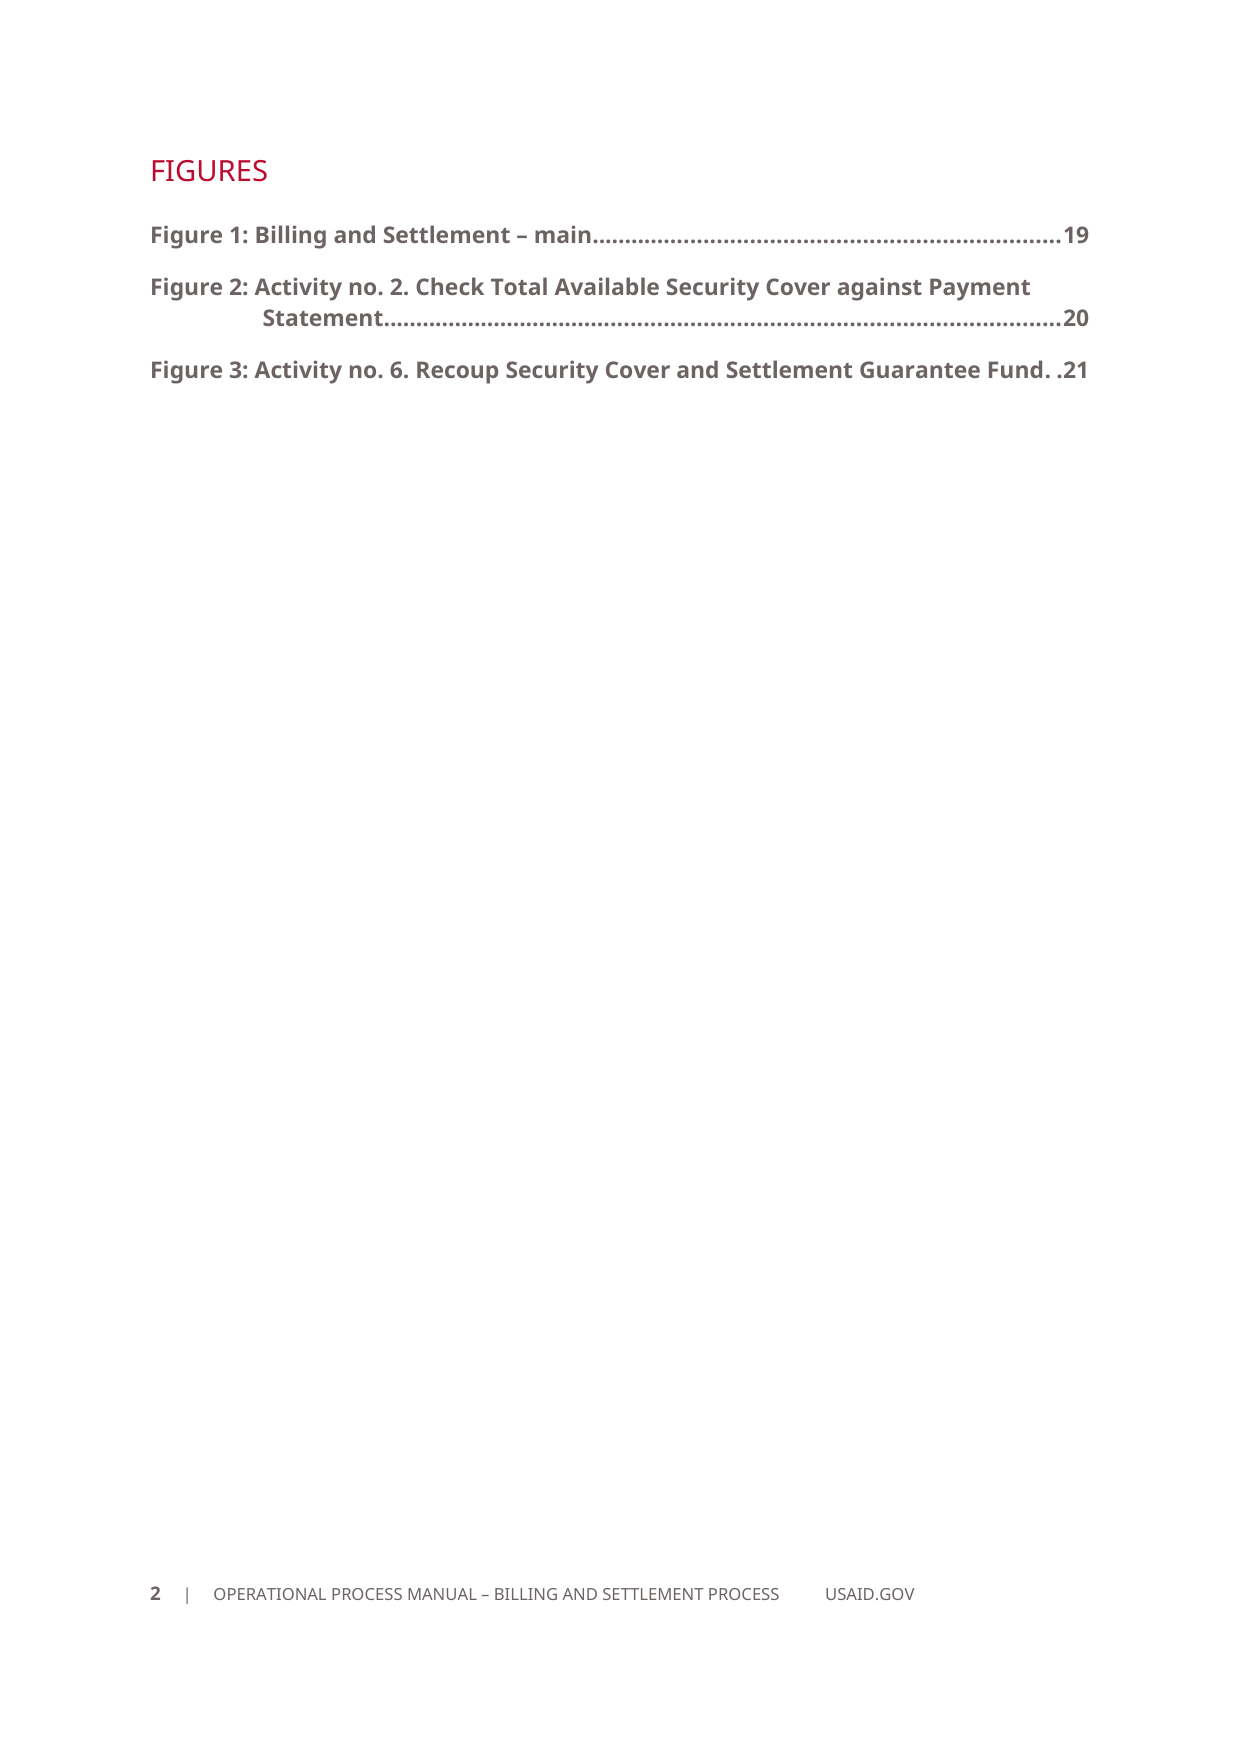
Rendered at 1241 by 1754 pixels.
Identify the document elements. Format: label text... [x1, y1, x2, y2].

text figures [150, 150, 1090, 190]
text Figure 3: Activity no. 6. Recoup Security Cover and Settlement Guarantee Fund 21 [150, 354, 1090, 386]
text Figure 1: Billing and Settlement – main 19 [150, 219, 1090, 250]
text Figure 2: Activity no. 2. Check Total Available Security Cover against Payment Statement 20 [150, 271, 1090, 333]
